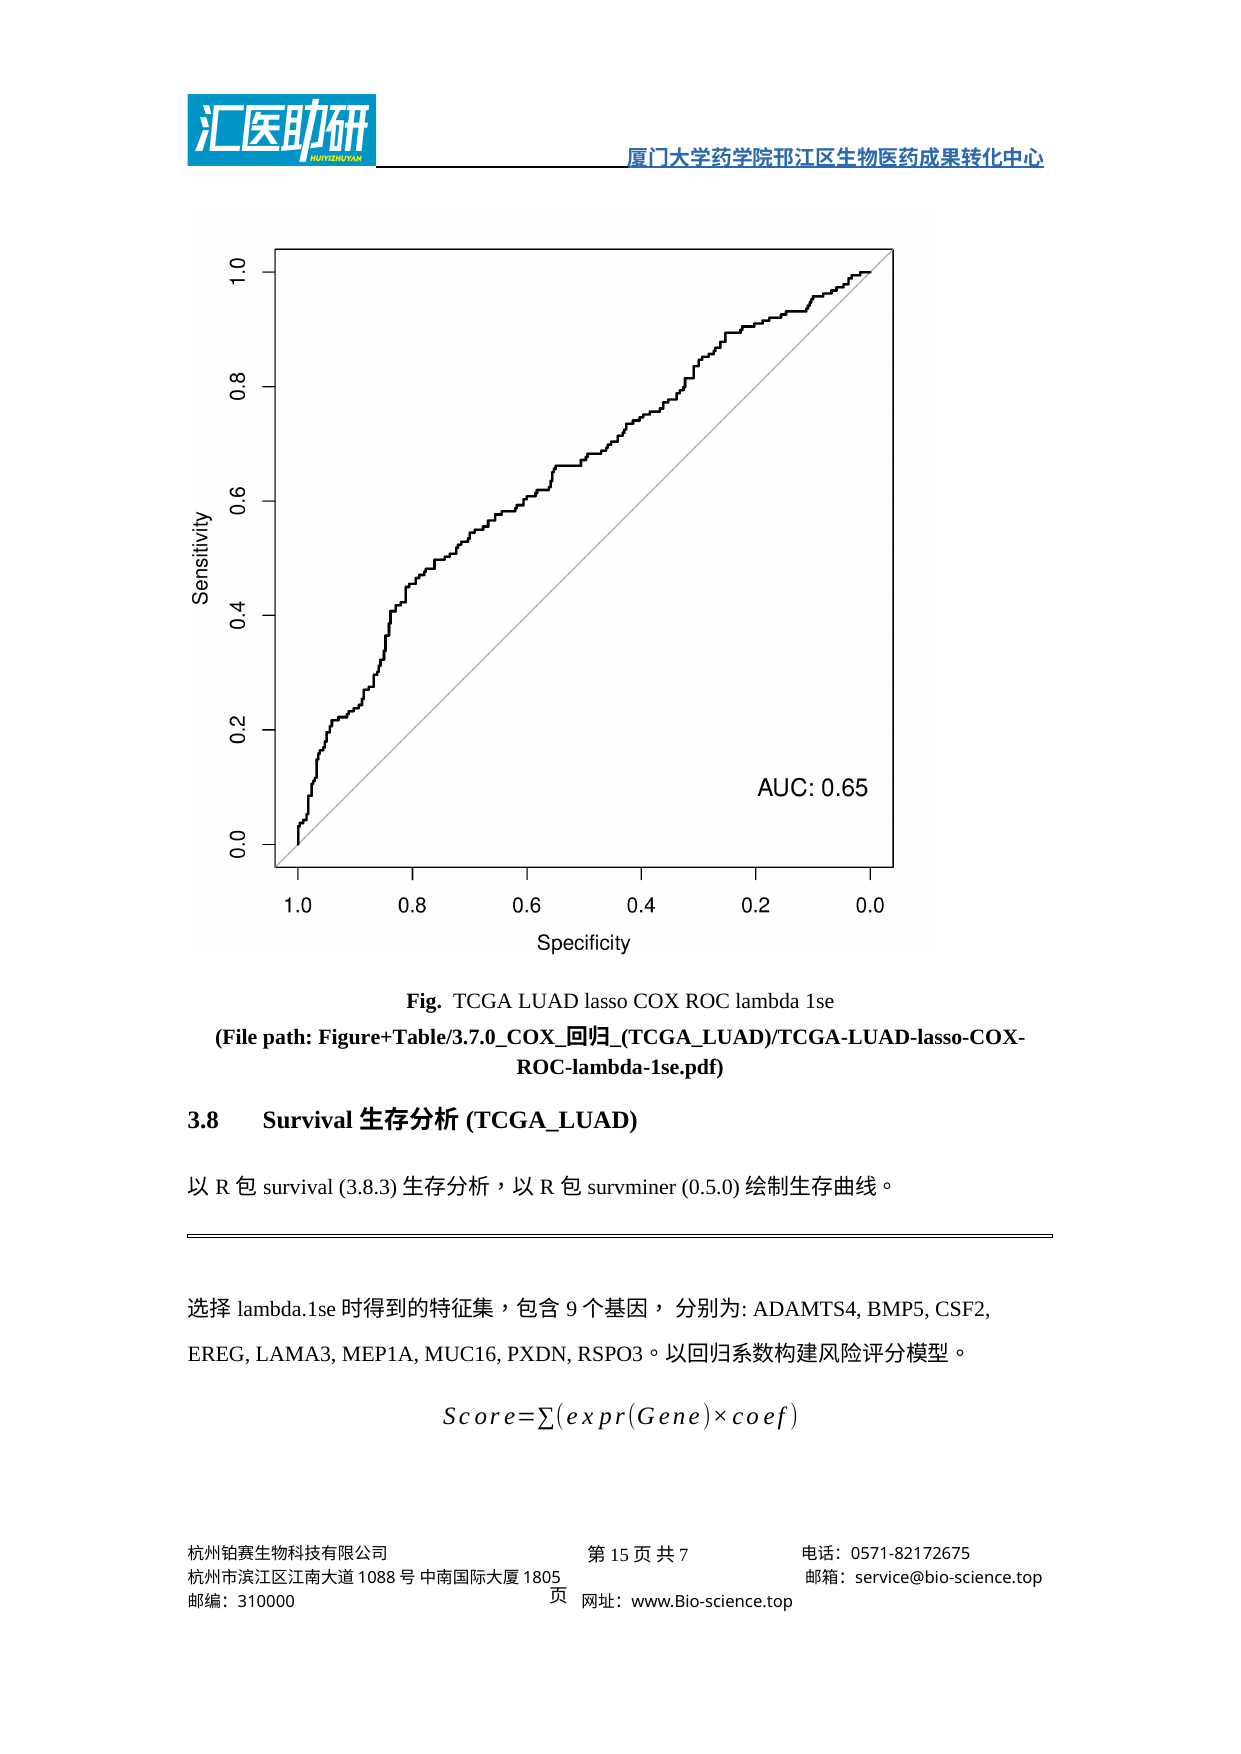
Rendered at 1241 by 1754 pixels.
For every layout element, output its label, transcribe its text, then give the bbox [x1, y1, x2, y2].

picture [282, 99, 327, 161]
subtitle 3.8 Survival 生存分析 (TCGA_LUAD) [187, 1101, 1053, 1135]
text (File path: Figure+Table/3.7.0_COX_回归_(TCGA_LUAD)/TCGA-LUAD-lasso-COX-ROC-lambda-1se.pdf) [187, 1021, 1053, 1081]
picture [210, 106, 243, 150]
picture [327, 106, 368, 150]
text 选择 lambda.1se 时得到的特征集，包含 9 个基因， 分别为: ADAMTS4, BMP5, CSF2, EREG, LAMA3, MEP1A, MUC16, PXDN, RSPO3。以回归系数构建风险评分模型。 [187, 1293, 1053, 1368]
picture [187, 204, 938, 955]
picture [201, 118, 208, 127]
text Fig. TCGA LUAD lasso COX ROC lambda 1se [187, 988, 1053, 1013]
text 以 R 包 survival (3.8.3) 生存分析，以 R 包 survminer (0.5.0) 绘制生存曲线。 [187, 1171, 1053, 1201]
picture [196, 131, 208, 150]
picture [243, 106, 284, 150]
picture [204, 106, 210, 114]
